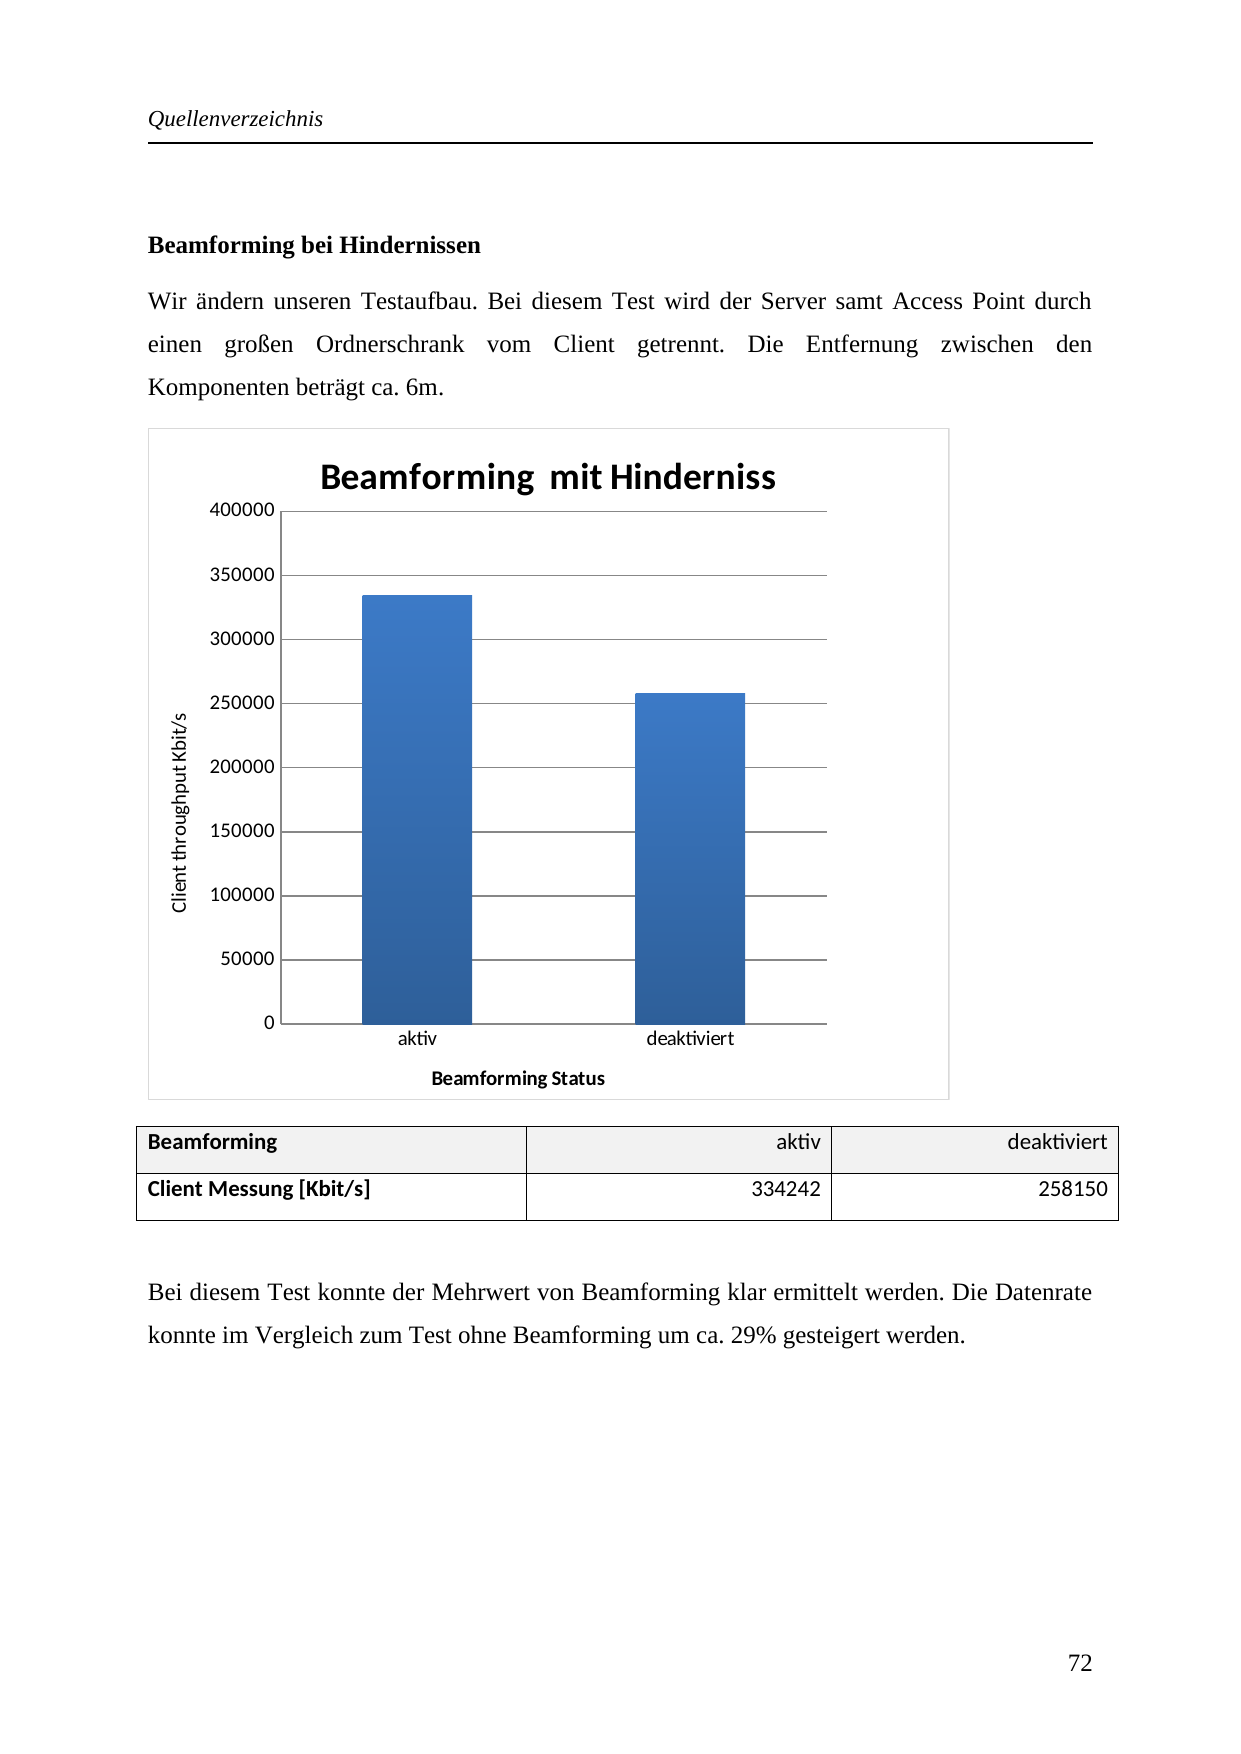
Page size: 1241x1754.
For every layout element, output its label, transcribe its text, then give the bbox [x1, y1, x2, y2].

text Beamforming bei Hindernissen [148, 230, 1093, 259]
table_header Beamforming [137, 1127, 526, 1173]
text Bei diesem Test konnte der Mehrwert von Beamforming klar ermittelt werden. Die Datenrate konnte im Vergleich zum Test ohne Beamforming um ca. 29% gesteigert werden. [148, 1277, 1093, 1349]
table_cell 258150 [832, 1174, 1118, 1220]
text Wir ändern unseren Testaufbau. Bei diesem Test wird der Server samt Access Point durch einen großen Ordnerschrank vom Client getrennt. Die Entfernung zwischen den Komponenten beträgt ca. 6m. [148, 286, 1093, 401]
table_cell Client Messung [Kbit/s] [137, 1174, 526, 1220]
table_header deaktiviert [832, 1127, 1118, 1173]
table_cell 334242 [527, 1174, 831, 1220]
table_header aktiv [527, 1127, 831, 1173]
